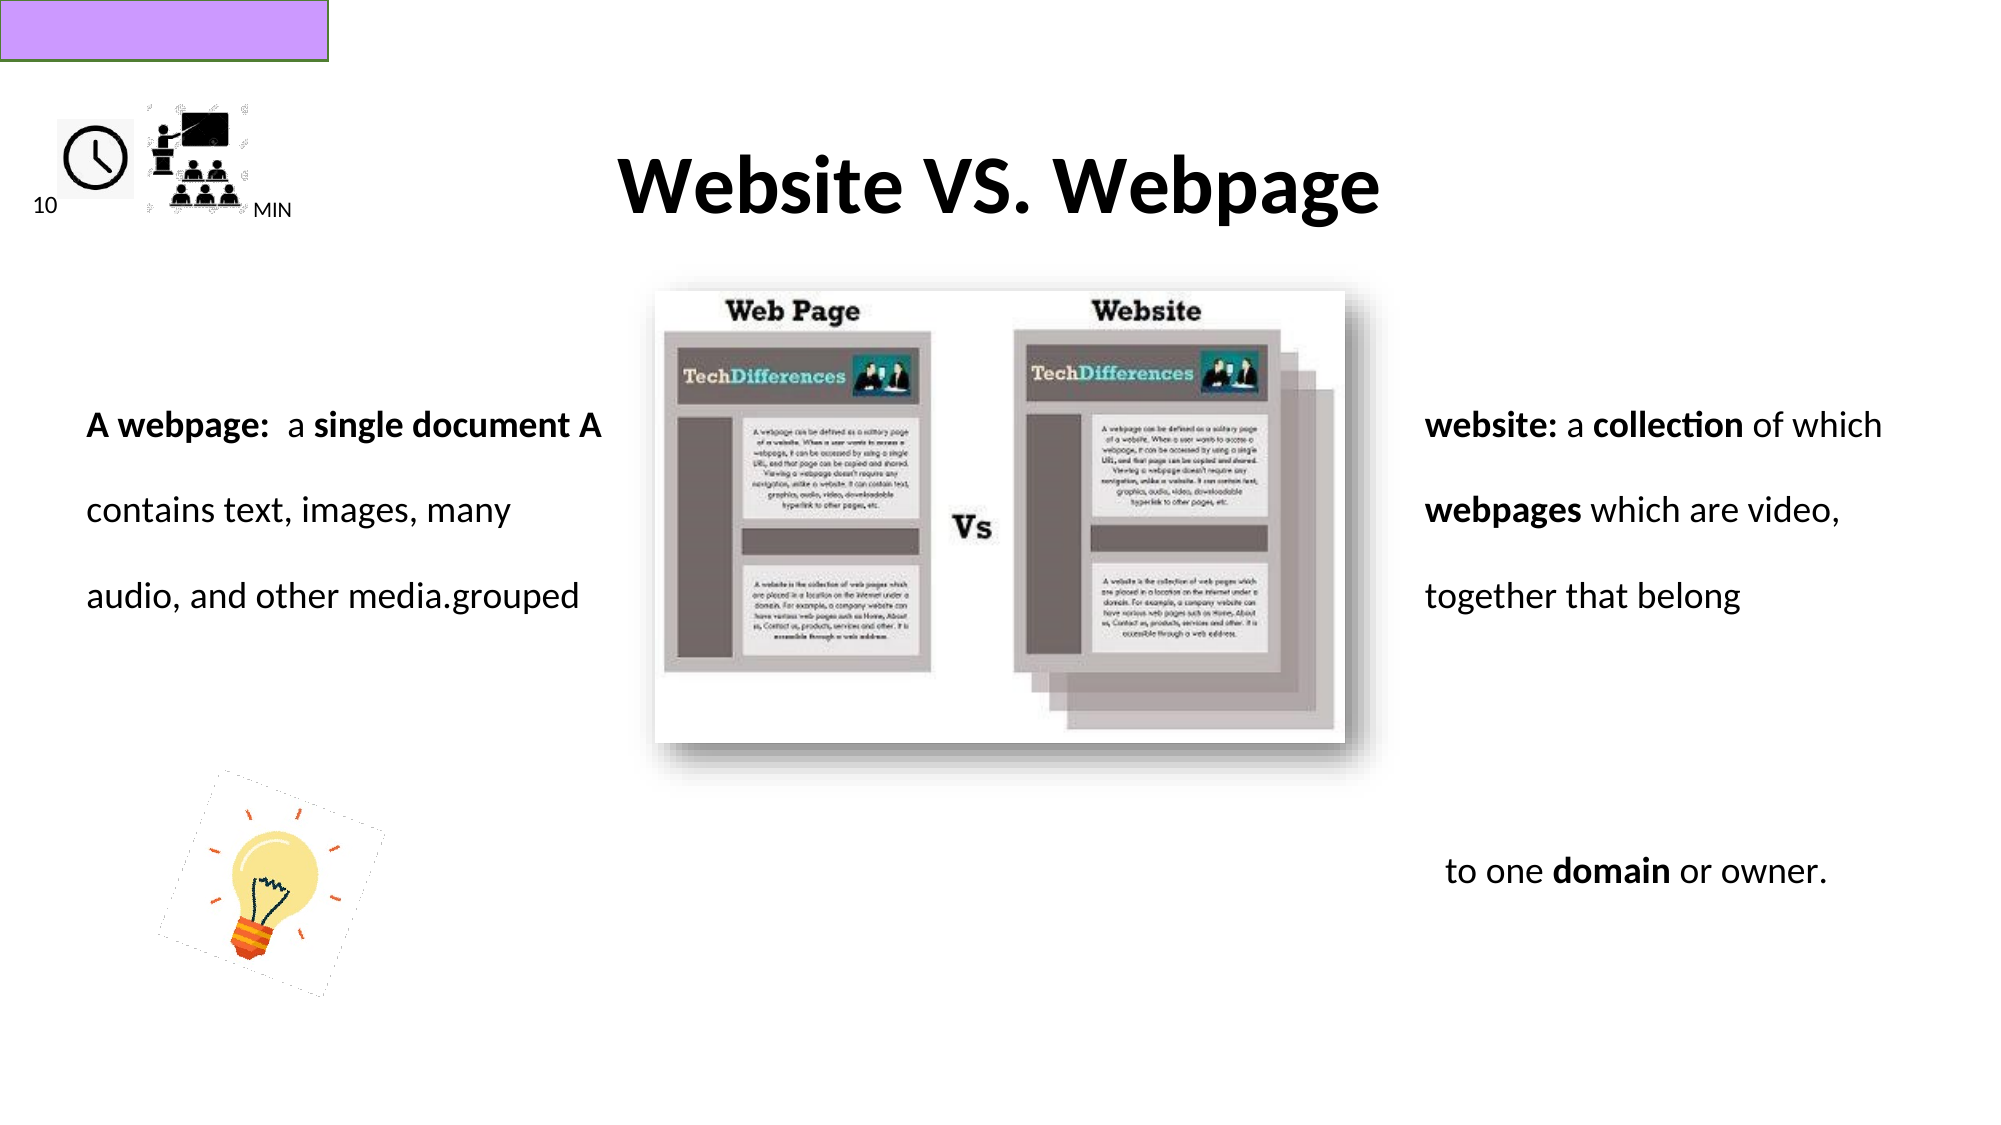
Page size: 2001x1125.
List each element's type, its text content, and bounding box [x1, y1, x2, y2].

picture [623, 259, 1406, 804]
picture [147, 104, 248, 214]
subtitle 10 MIN Website VS. Webpage [32, 105, 1901, 234]
text A webpage: a single document A website: a collection of which contains text, images, many webpages which are video, audio, and other media.grouped together that belong [1406, 401, 1901, 618]
picture [57, 119, 134, 199]
text to one domain or owner. [624, 658, 1828, 893]
picture [158, 768, 385, 997]
text A webpage: a single document A website: a collection of which contains text, images, many webpages which are video, audio, and other media.grouped together that belong [86, 401, 623, 618]
